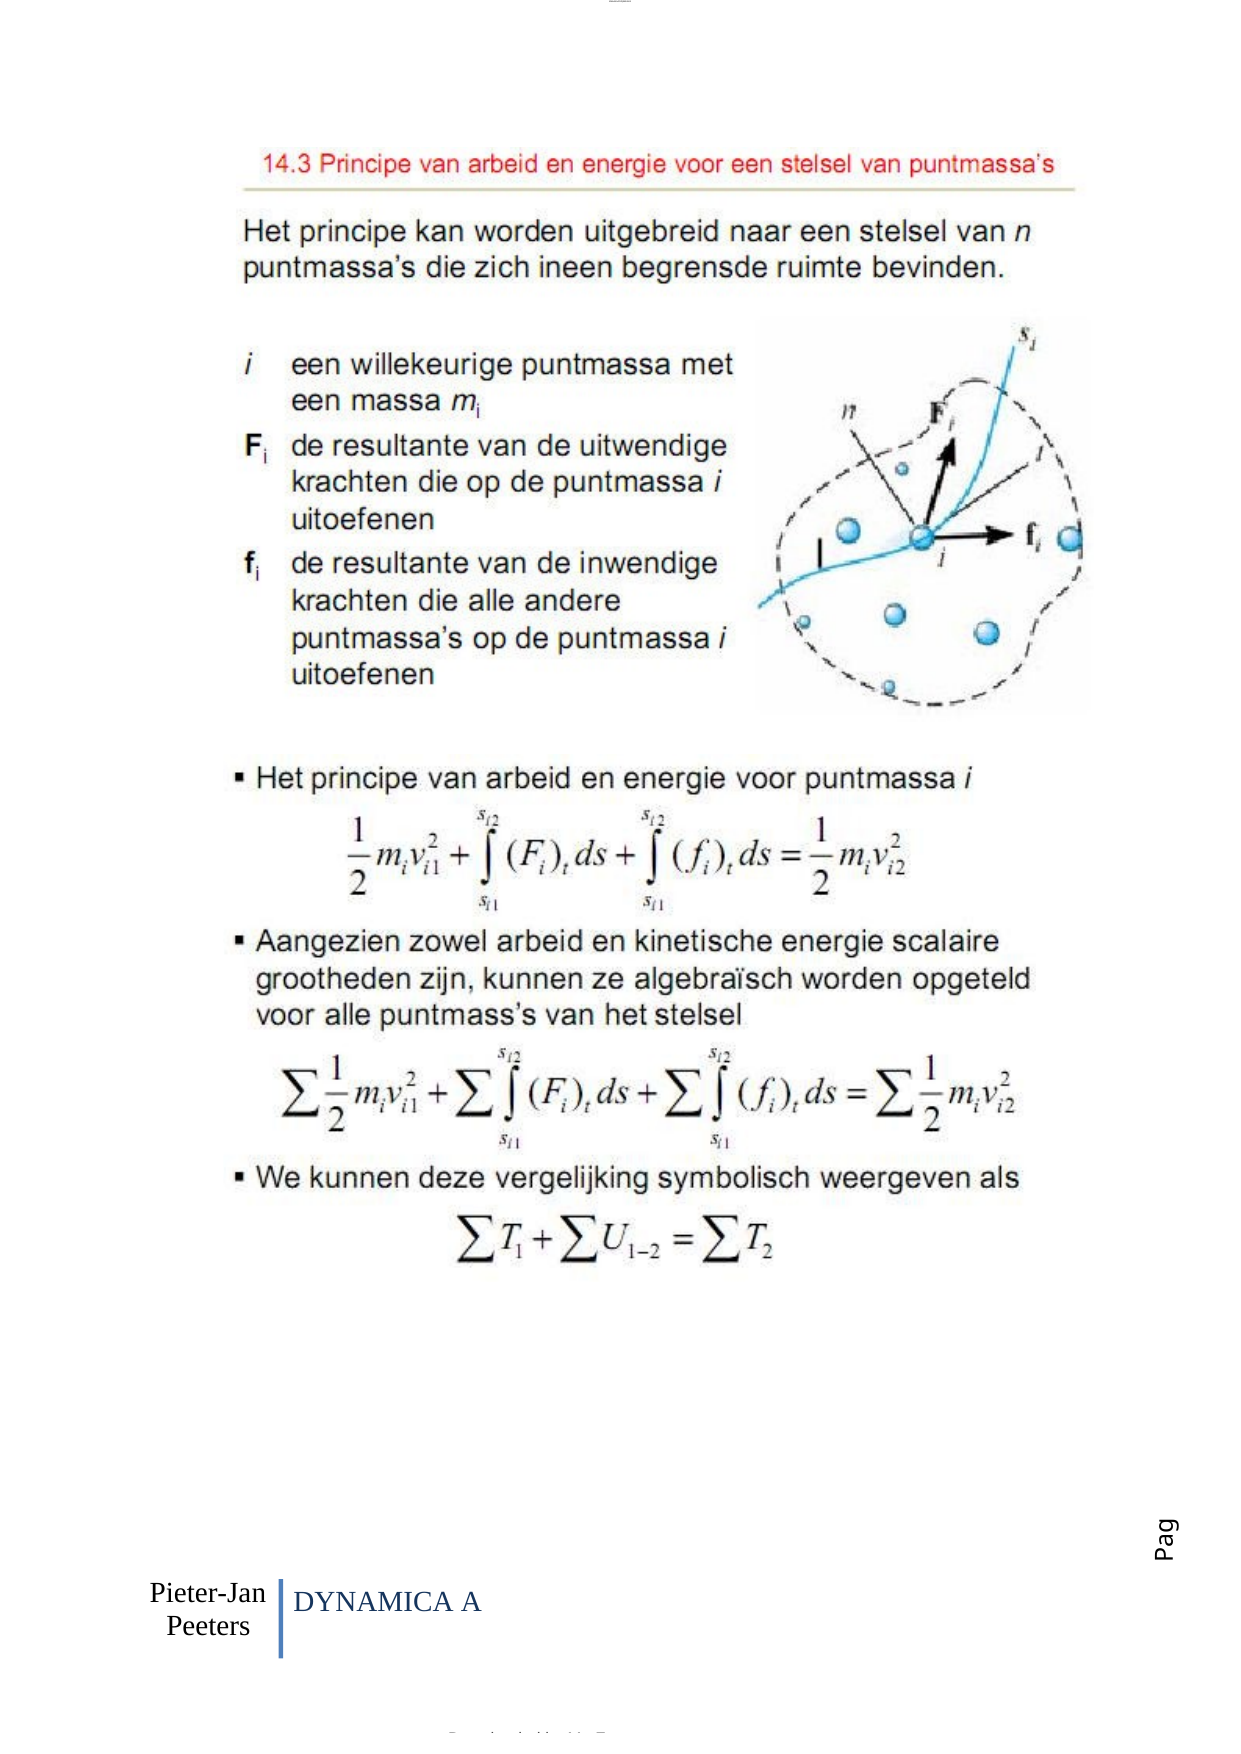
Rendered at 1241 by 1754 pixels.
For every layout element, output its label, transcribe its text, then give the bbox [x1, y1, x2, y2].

picture [223, 754, 1036, 1282]
picture [235, 147, 1094, 722]
text Pieter-Jan Peeters [149, 1575, 268, 1642]
text DYNAMICA A [293, 1584, 1176, 1618]
